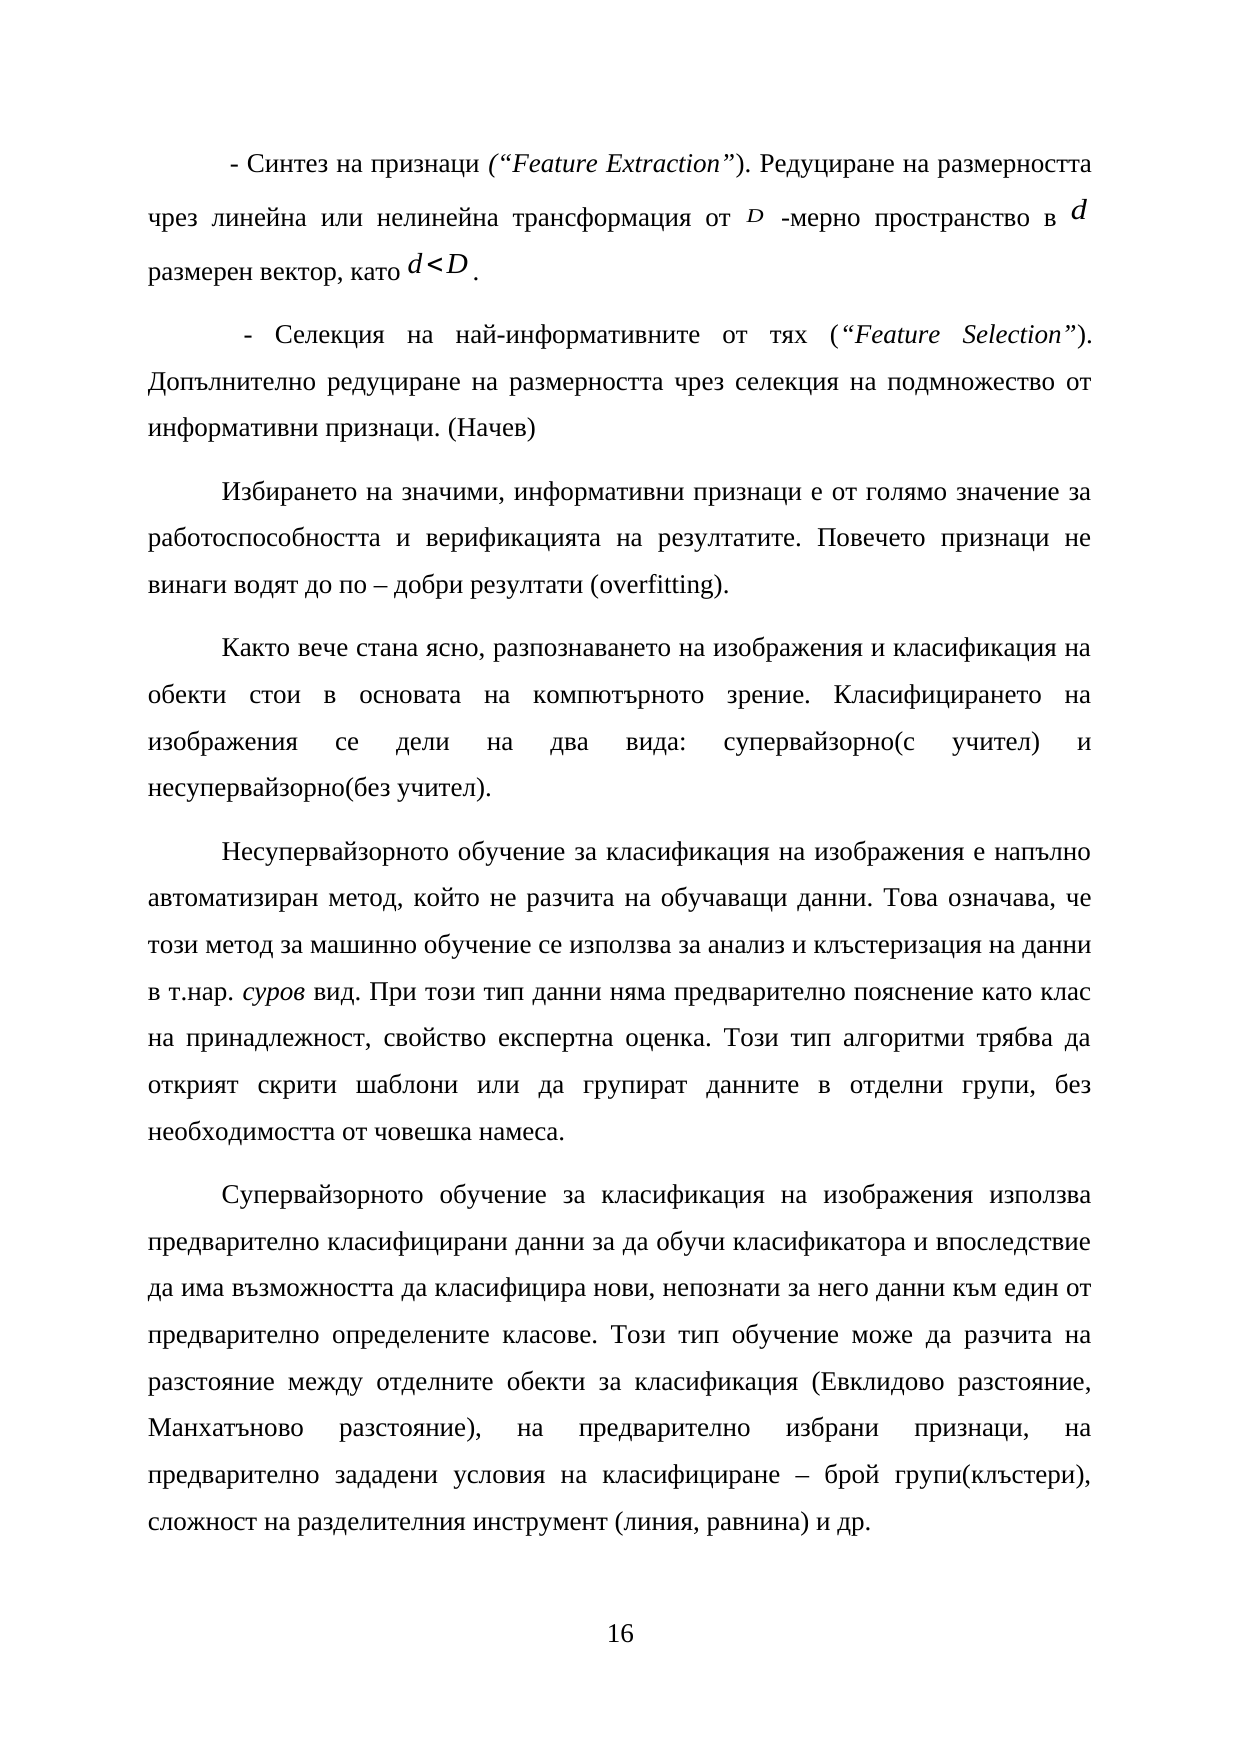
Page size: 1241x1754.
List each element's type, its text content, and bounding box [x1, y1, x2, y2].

text - Селекция на най-информативните от тях (“Feature Selection”). Допълнително редуциране на размерността чрез селекция на подмножество от информативни признаци. [148, 318, 1093, 443]
text Супервайзорното обучение за класификация на изображения използва предварително класифицирани данни за да обучи класификатора и впоследствие да има възможността да класифицира нови, непознати за него данни към един от предварително определените класове. Този тип обучение може да разчита на разстояние между отделните обекти за класификация (Евклидово разстояние, Манхатъново разстояние), на предварително избрани признаци, на предварително зададени условия на класифициране – брой групи(клъстери), сложност на разделителния инструмент (линия, равнина) и др. [148, 1178, 1093, 1536]
text - Синтез на признаци (“Feature Extraction”). Редуциране на размерността чрез линейна или нелинейна трансформация от -мерно пространство в размерен вектор, като . [148, 148, 1093, 286]
text Избирането на значими, информативни признаци е от голямо значение за работоспособността и верификацията на резултатите. Повечето признаци не винаги водят до по – добри резултати (overfitting). [148, 475, 1093, 599]
text Както вече стана ясно, разпознаването на изображения и класификация на обекти стои в основата на компютърното зрение. Класифицирането на изображения се дели на два вида: супервайзорно(с учител) и несупервайзорно(без учител). [148, 632, 1093, 803]
text Несупервайзорното обучение за класификация на изображения е напълно автоматизиран метод, който не разчита на обучаващи данни. Това означава, че този метод за машинно обучение се използва за анализ и клъстеризация на данни в т.нар. суров вид. При този тип данни няма предварително пояснение като клас на принадлежност, свойство експертна оценка. Този тип алгоритми трябва да открият скрити шаблони или да групират данните в отделни групи, без необходимостта от човешка намеса. [148, 835, 1093, 1146]
